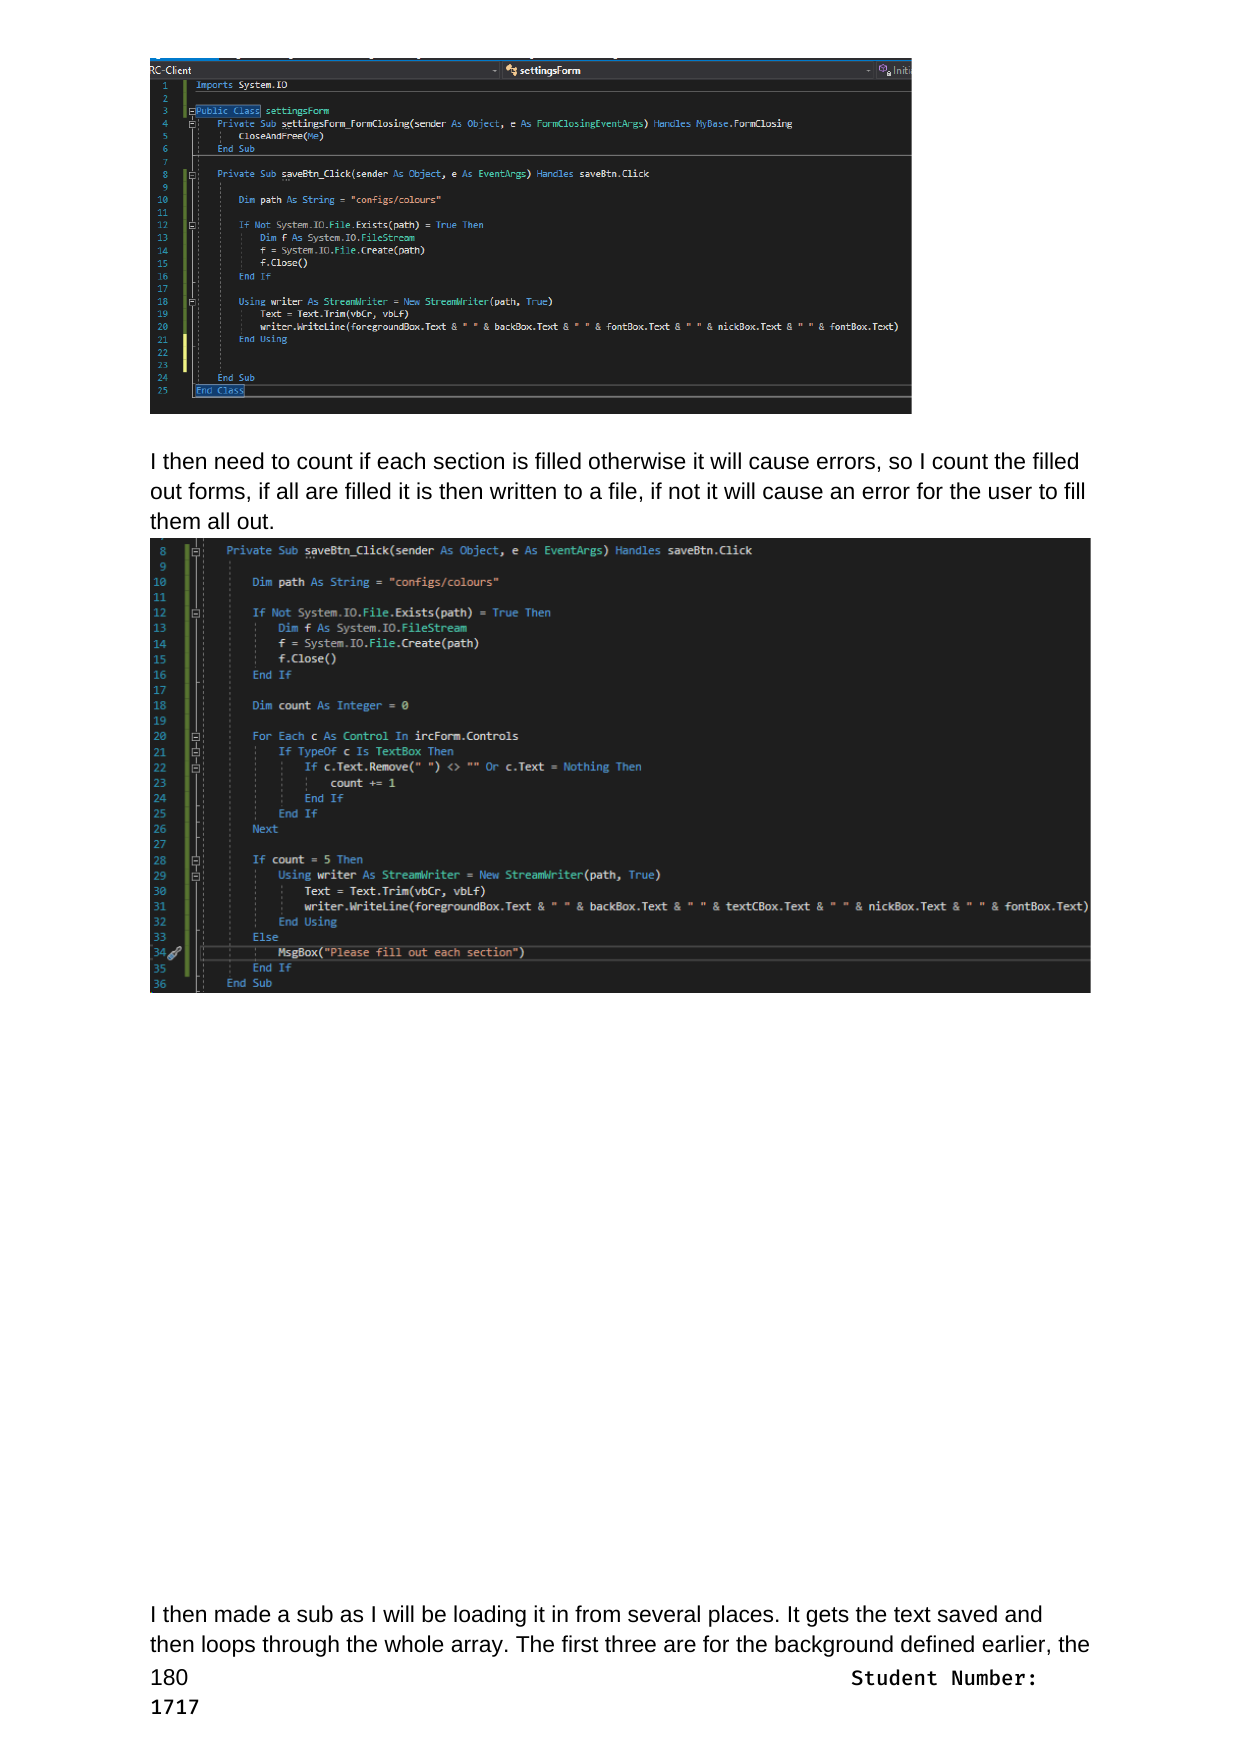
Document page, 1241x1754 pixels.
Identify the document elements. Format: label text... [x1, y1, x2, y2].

text I then need to count if each section is filled otherwise it will cause errors, so I count the filled out forms, if all are filled it is then written to a file, if not it will cause an error for the user to fill them all out. [150, 448, 1090, 535]
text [150, 1601, 1090, 1657]
picture [150, 58, 912, 414]
picture [150, 538, 1091, 993]
